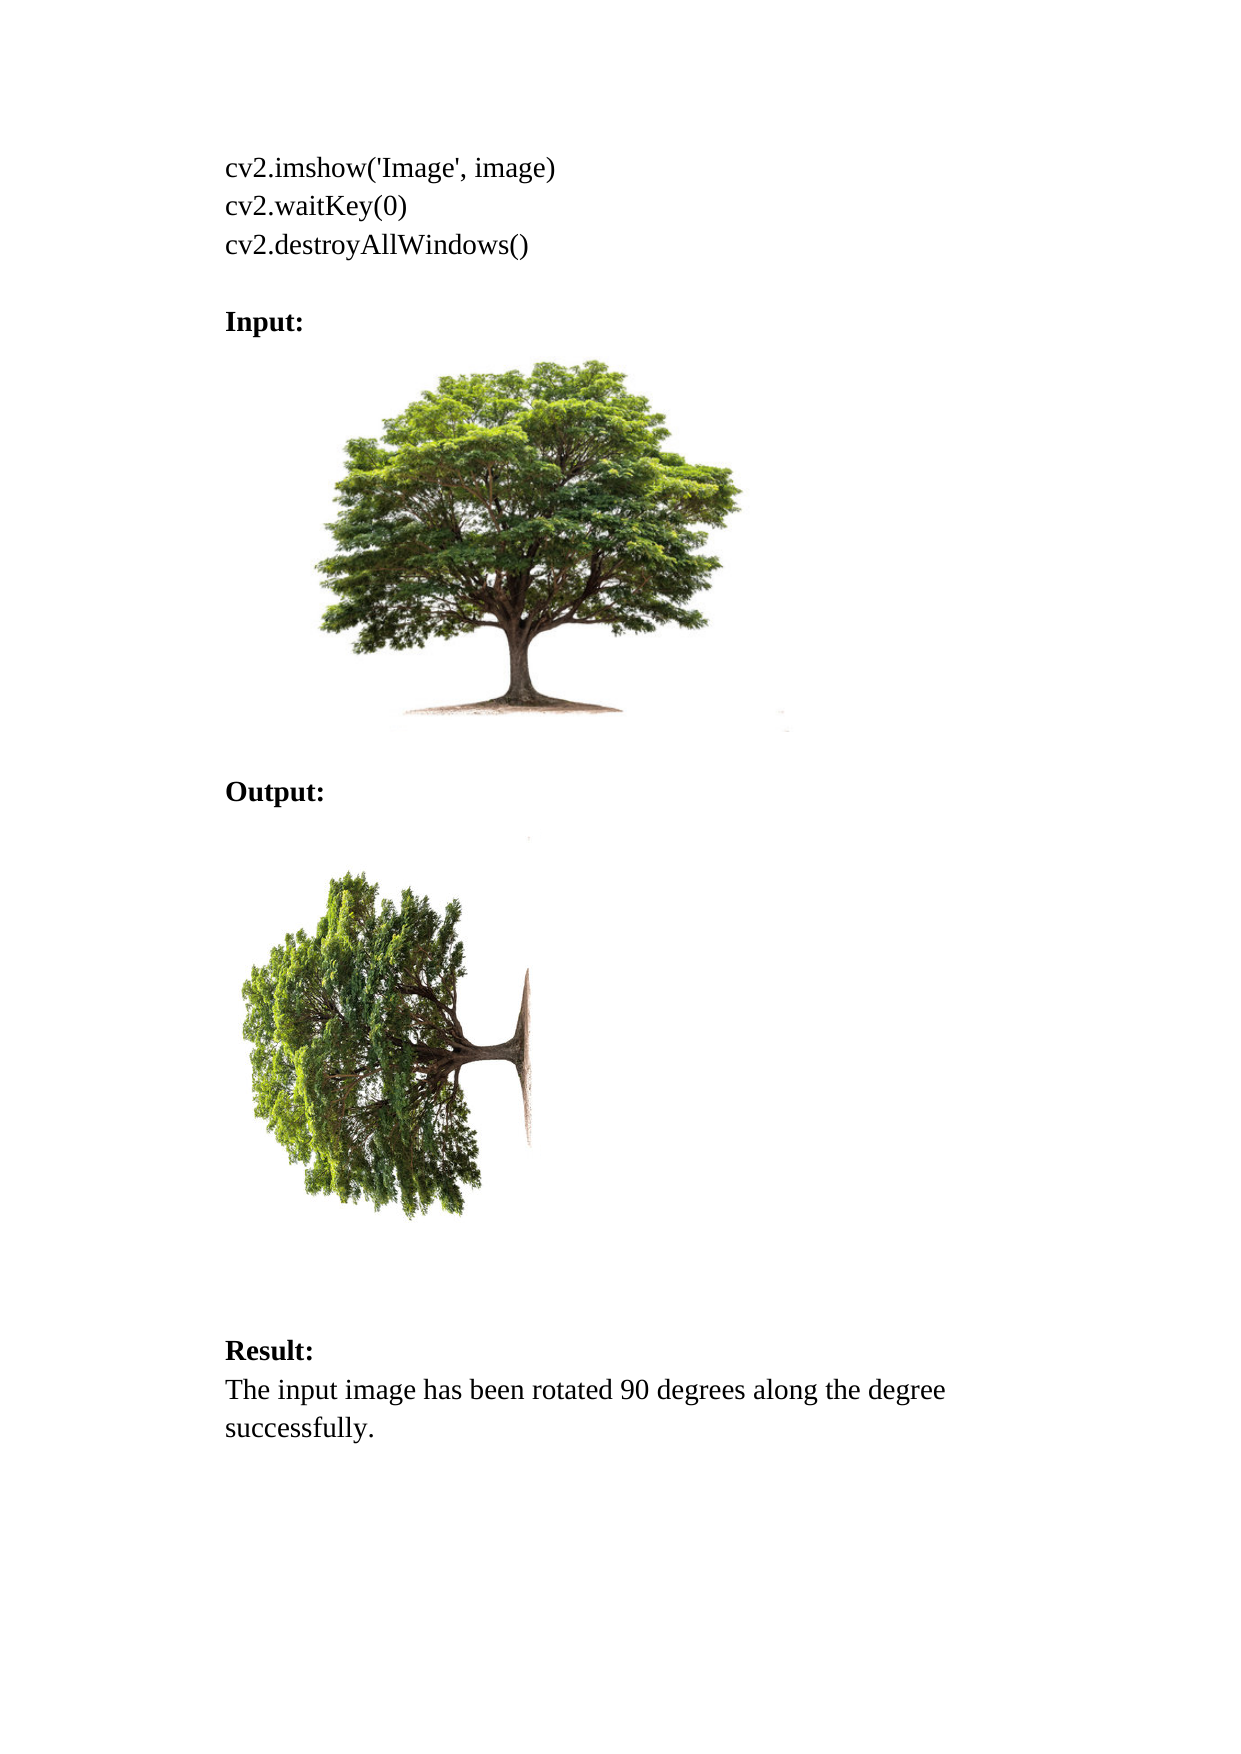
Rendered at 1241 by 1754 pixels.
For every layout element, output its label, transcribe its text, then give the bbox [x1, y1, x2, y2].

list Input: [225, 304, 1090, 338]
picture [225, 812, 542, 1291]
list The input image has been rotated 90 degrees along the degree successfully. [225, 1372, 1090, 1444]
list Result: [225, 1333, 1090, 1367]
list cv2.waitKey(0) [225, 188, 1090, 222]
list Output: [225, 774, 1090, 808]
list cv2.destroyAllWindows() [225, 227, 1090, 261]
list cv2.imshow('Image', image) [225, 150, 1090, 183]
picture [225, 342, 812, 732]
